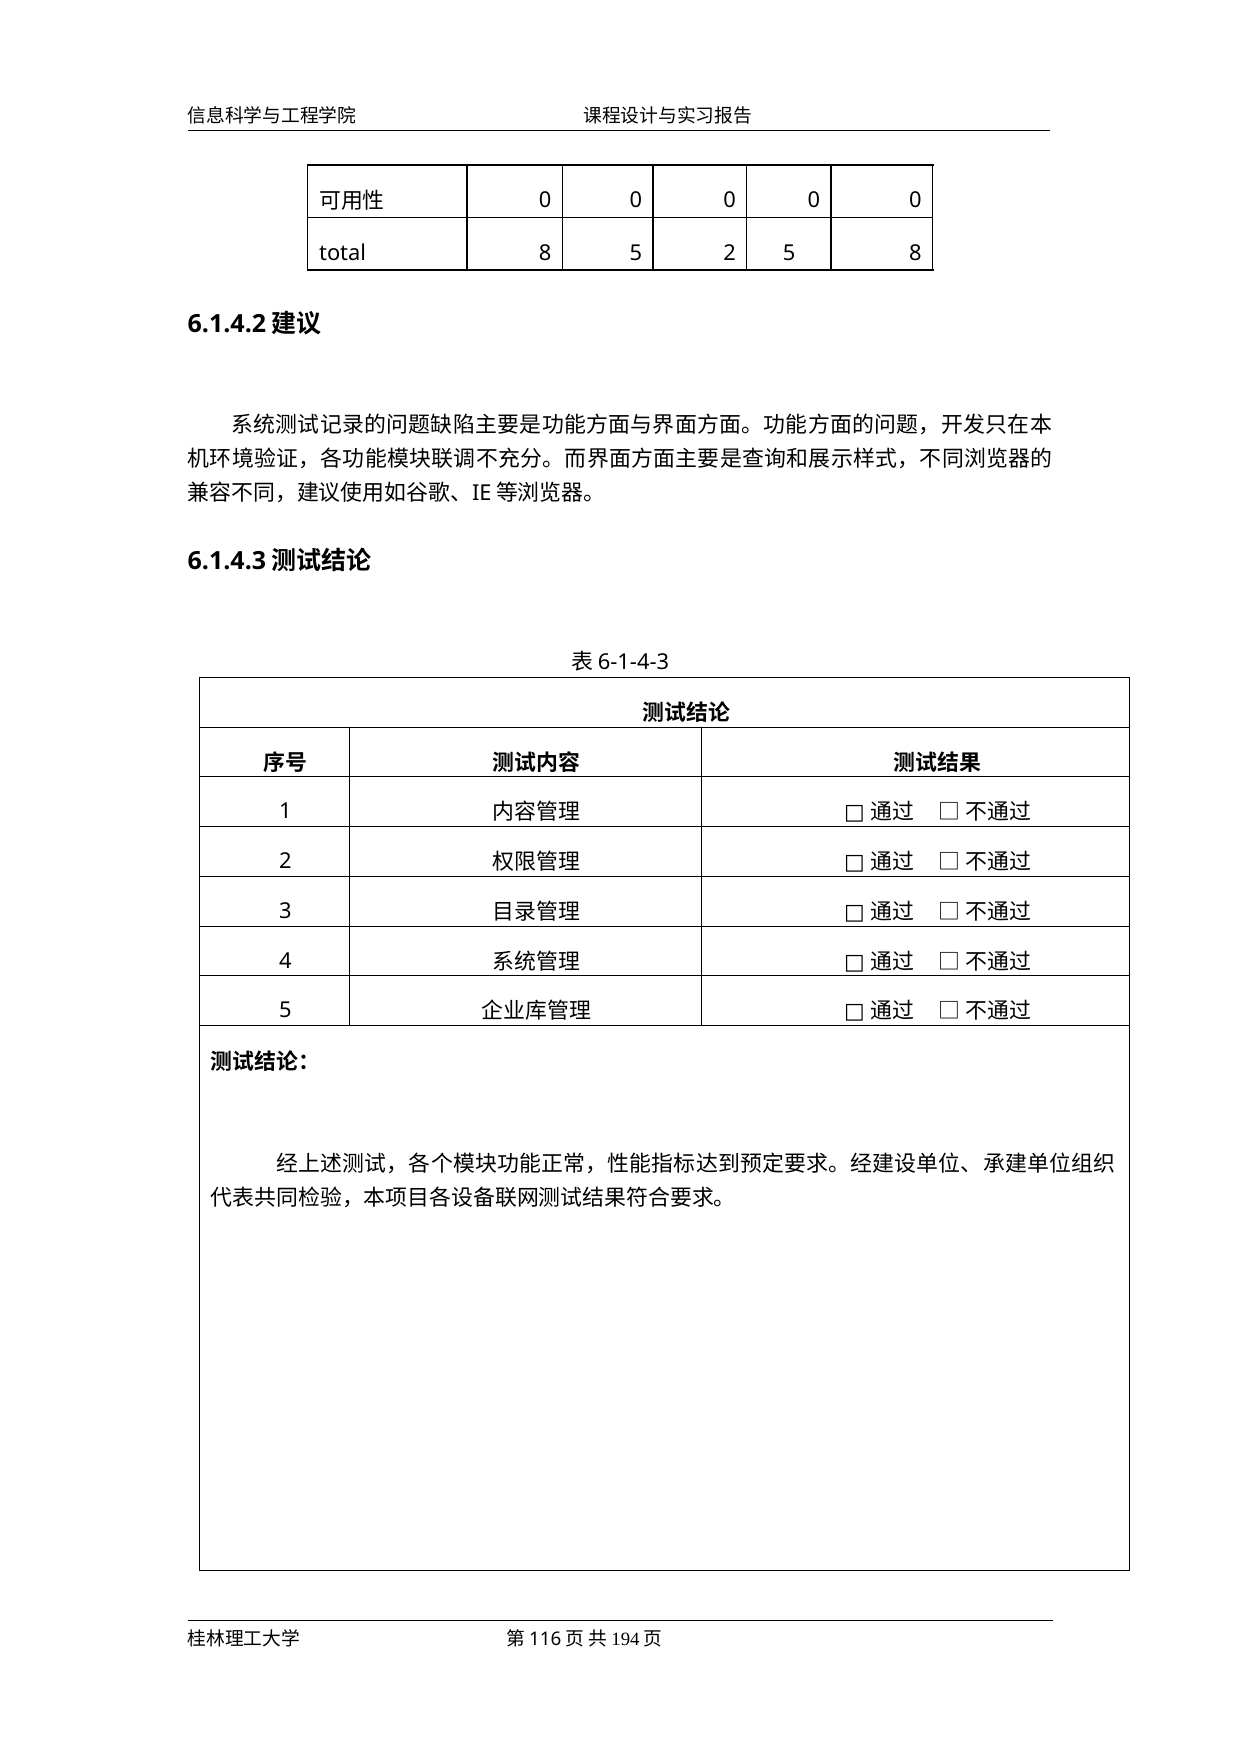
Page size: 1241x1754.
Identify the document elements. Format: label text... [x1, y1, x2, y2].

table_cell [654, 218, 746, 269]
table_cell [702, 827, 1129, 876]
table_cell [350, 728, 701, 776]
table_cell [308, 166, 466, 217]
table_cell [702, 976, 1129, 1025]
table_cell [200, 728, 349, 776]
subtitle 6.1.4.2建议 [187, 287, 1053, 355]
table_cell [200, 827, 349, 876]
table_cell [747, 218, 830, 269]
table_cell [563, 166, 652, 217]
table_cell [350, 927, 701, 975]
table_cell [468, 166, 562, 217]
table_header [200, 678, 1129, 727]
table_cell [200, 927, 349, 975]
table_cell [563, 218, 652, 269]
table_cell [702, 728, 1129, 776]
subtitle 6.1.4.3测试结论 [187, 524, 1053, 592]
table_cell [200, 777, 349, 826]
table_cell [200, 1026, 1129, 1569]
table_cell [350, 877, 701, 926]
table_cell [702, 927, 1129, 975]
text 表6-1-4-3 [187, 643, 1053, 677]
text 系统测试记录的问题缺陷主要是功能方面与界面方面。功能方面的问题，开发只在本机环境验证，各功能模块联调不充分。而界面方面主要是查询和展示样式，不同浏览器的兼容不同，建议使用如谷歌、IE等浏览器。 [187, 406, 1053, 508]
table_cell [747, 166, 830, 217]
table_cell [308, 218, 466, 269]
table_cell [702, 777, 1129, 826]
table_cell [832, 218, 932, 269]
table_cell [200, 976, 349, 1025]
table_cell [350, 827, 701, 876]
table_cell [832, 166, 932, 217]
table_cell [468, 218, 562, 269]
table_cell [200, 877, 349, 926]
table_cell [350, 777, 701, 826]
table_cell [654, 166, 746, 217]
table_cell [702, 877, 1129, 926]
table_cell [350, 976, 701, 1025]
